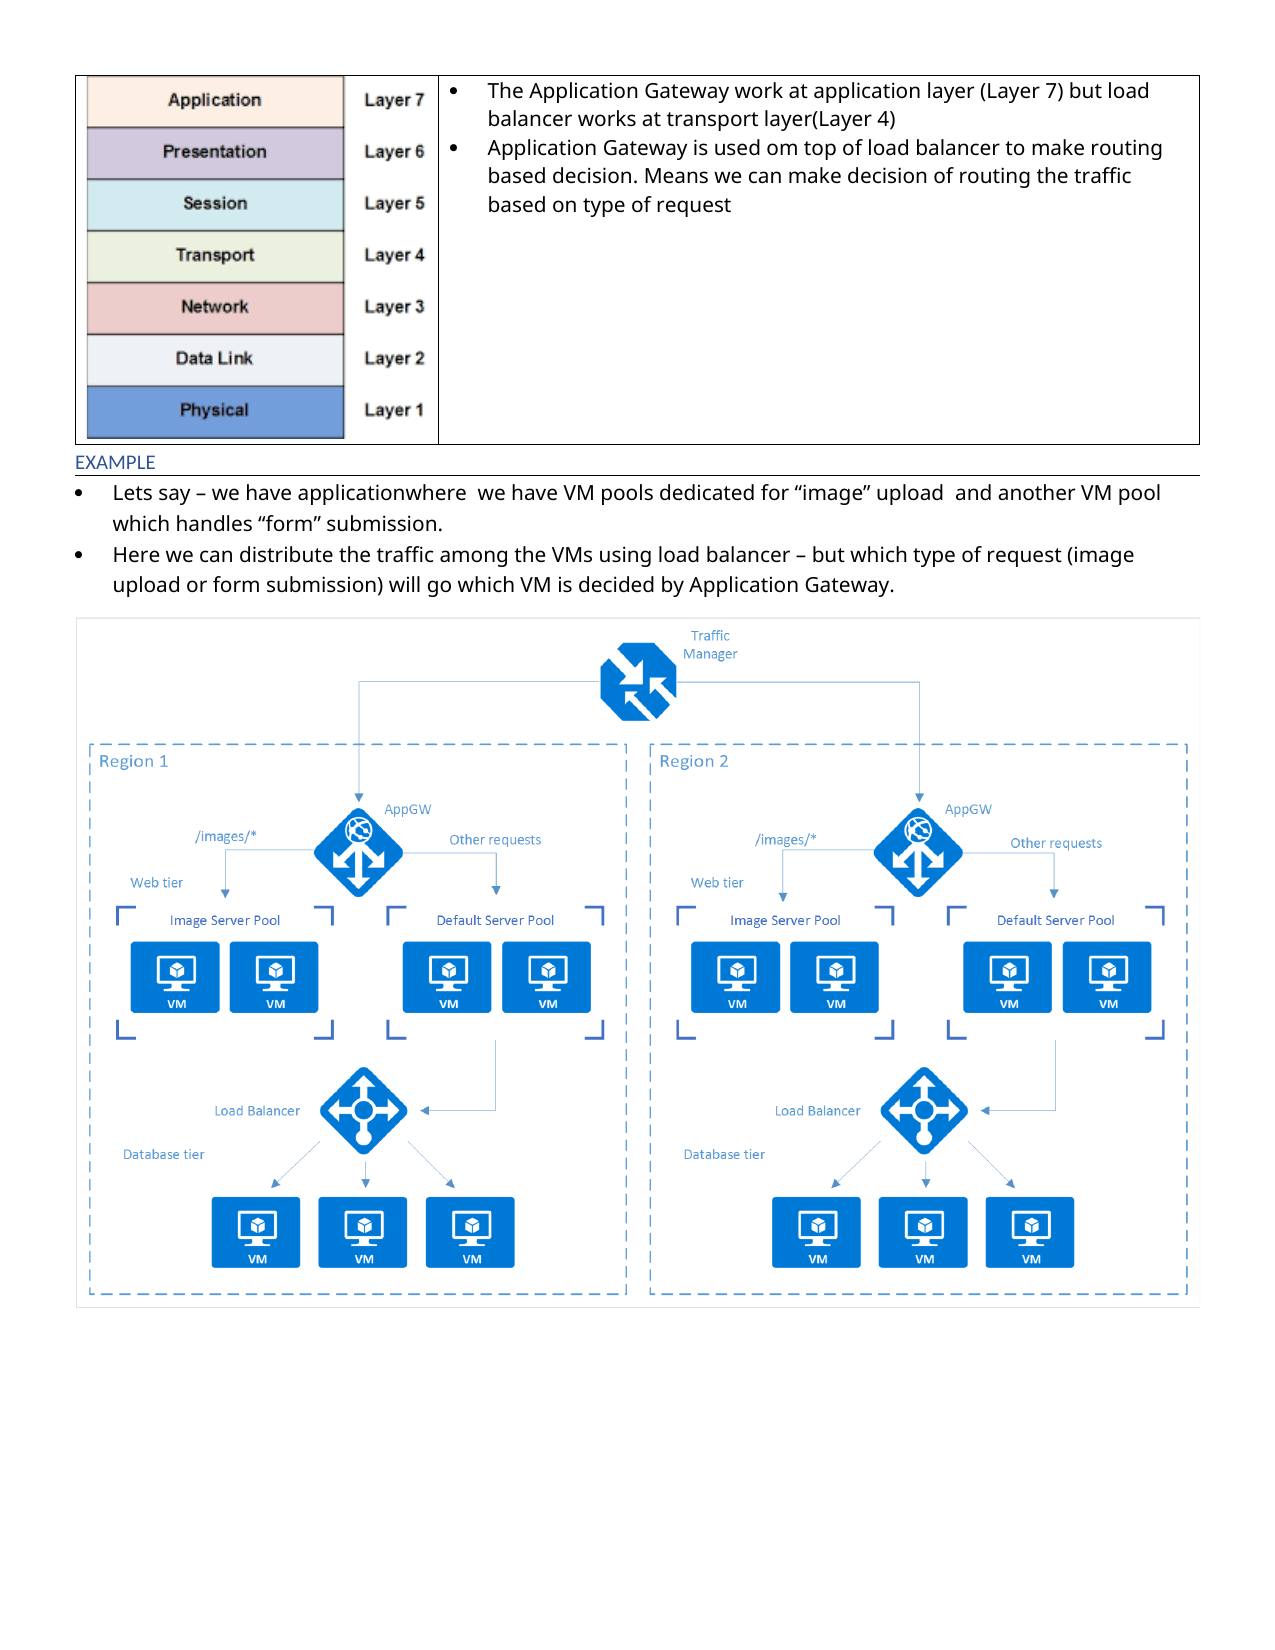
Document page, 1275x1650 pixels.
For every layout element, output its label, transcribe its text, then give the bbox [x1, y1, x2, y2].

table_header [76, 76, 438, 444]
subtitle EXAMPLE [75, 449, 1200, 475]
list Lets say – we have applicationwhere we have VM pools dedicated for “image” upload and another VM pool which handles “form” submission. [75, 478, 1200, 537]
picture [75, 617, 1200, 1308]
list Here we can distribute the traffic among the VMs using load balancer – but which type of request (image upload or form submission) will go which VM is decided by Application Gateway. [75, 540, 1200, 599]
picture [86, 76, 426, 439]
table_header The Application Gateway work at application layer (Layer 7) but load balancer works at transport layer(Layer 4) Application Gateway is used om top of load balancer to make routing based decision. Means we can make decision of routing the traffic based on type of request [439, 76, 1199, 444]
